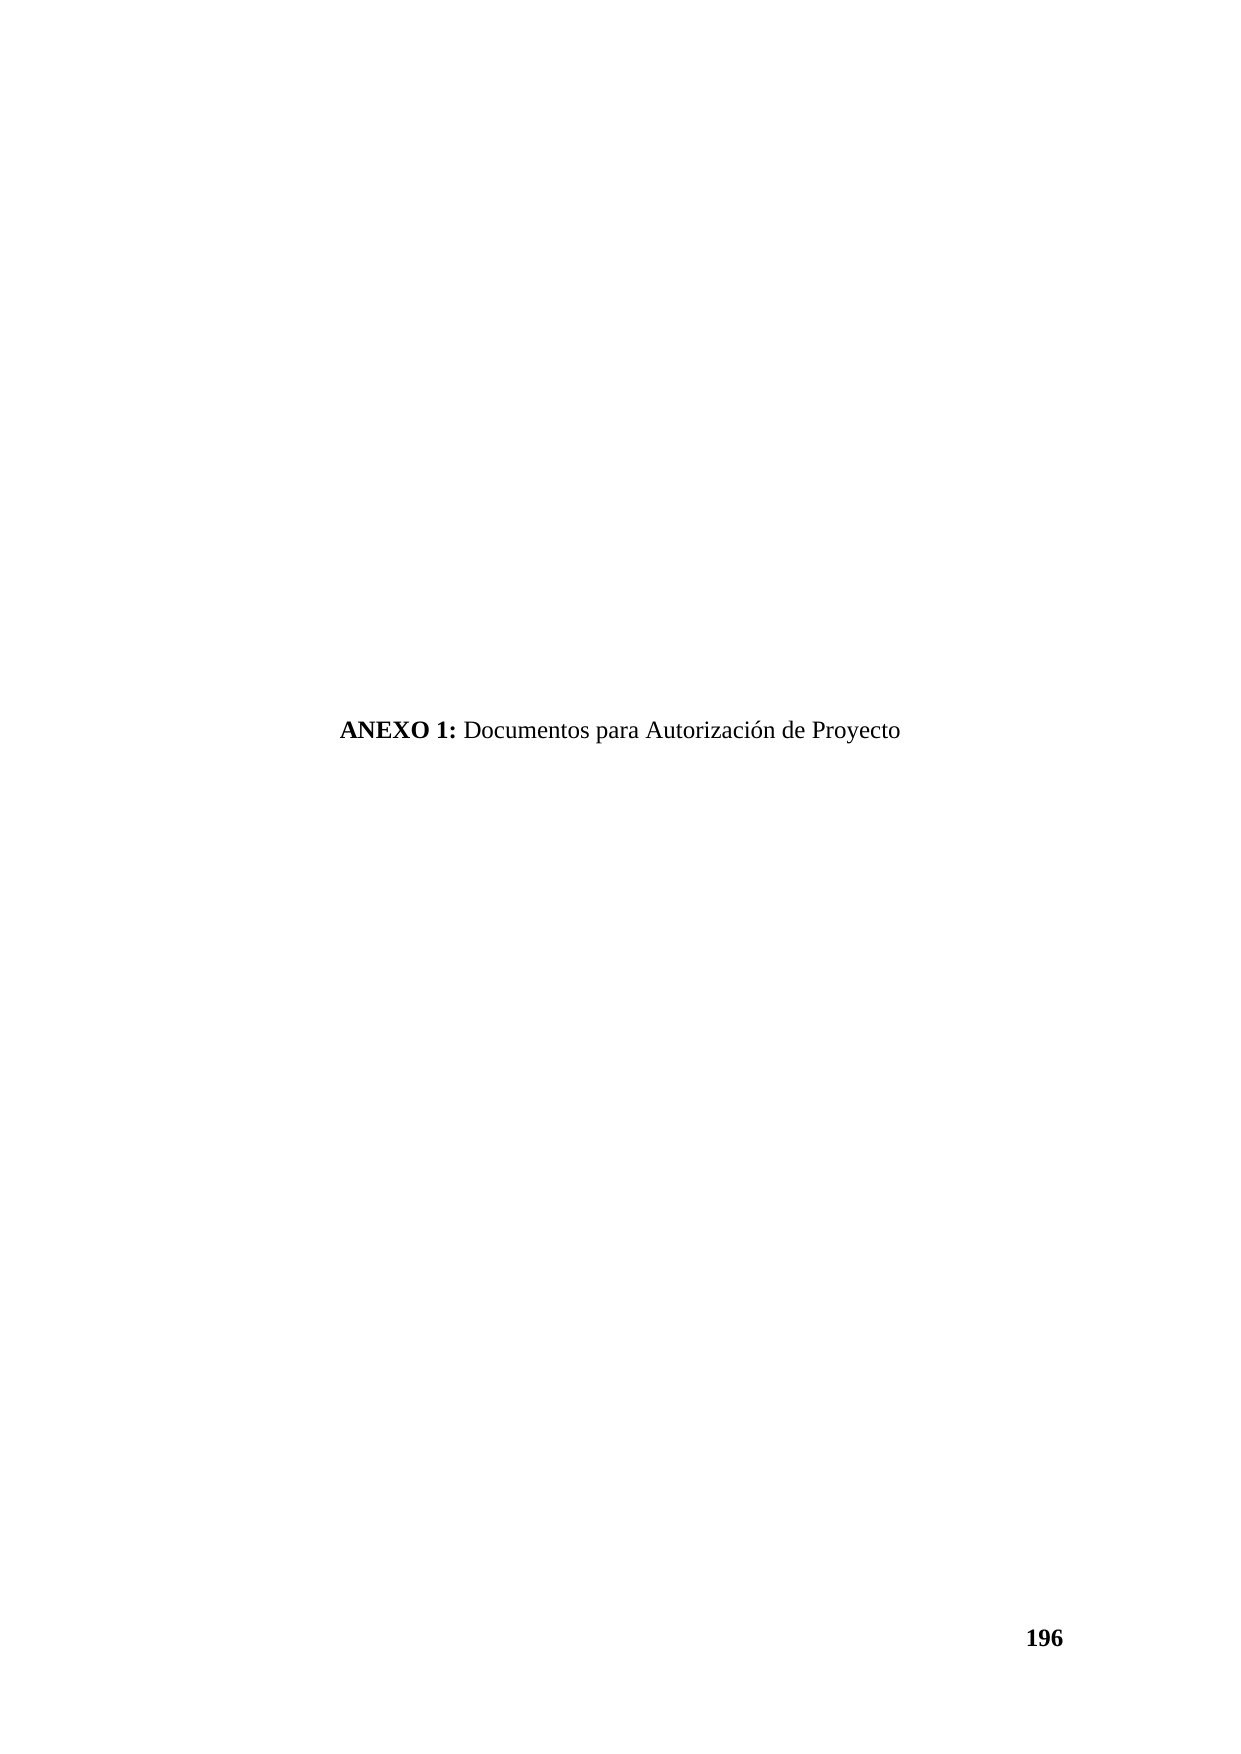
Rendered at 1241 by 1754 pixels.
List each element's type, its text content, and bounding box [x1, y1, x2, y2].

subtitle ANEXO 1: Documentos para Autorización de Proyecto [177, 715, 1063, 743]
